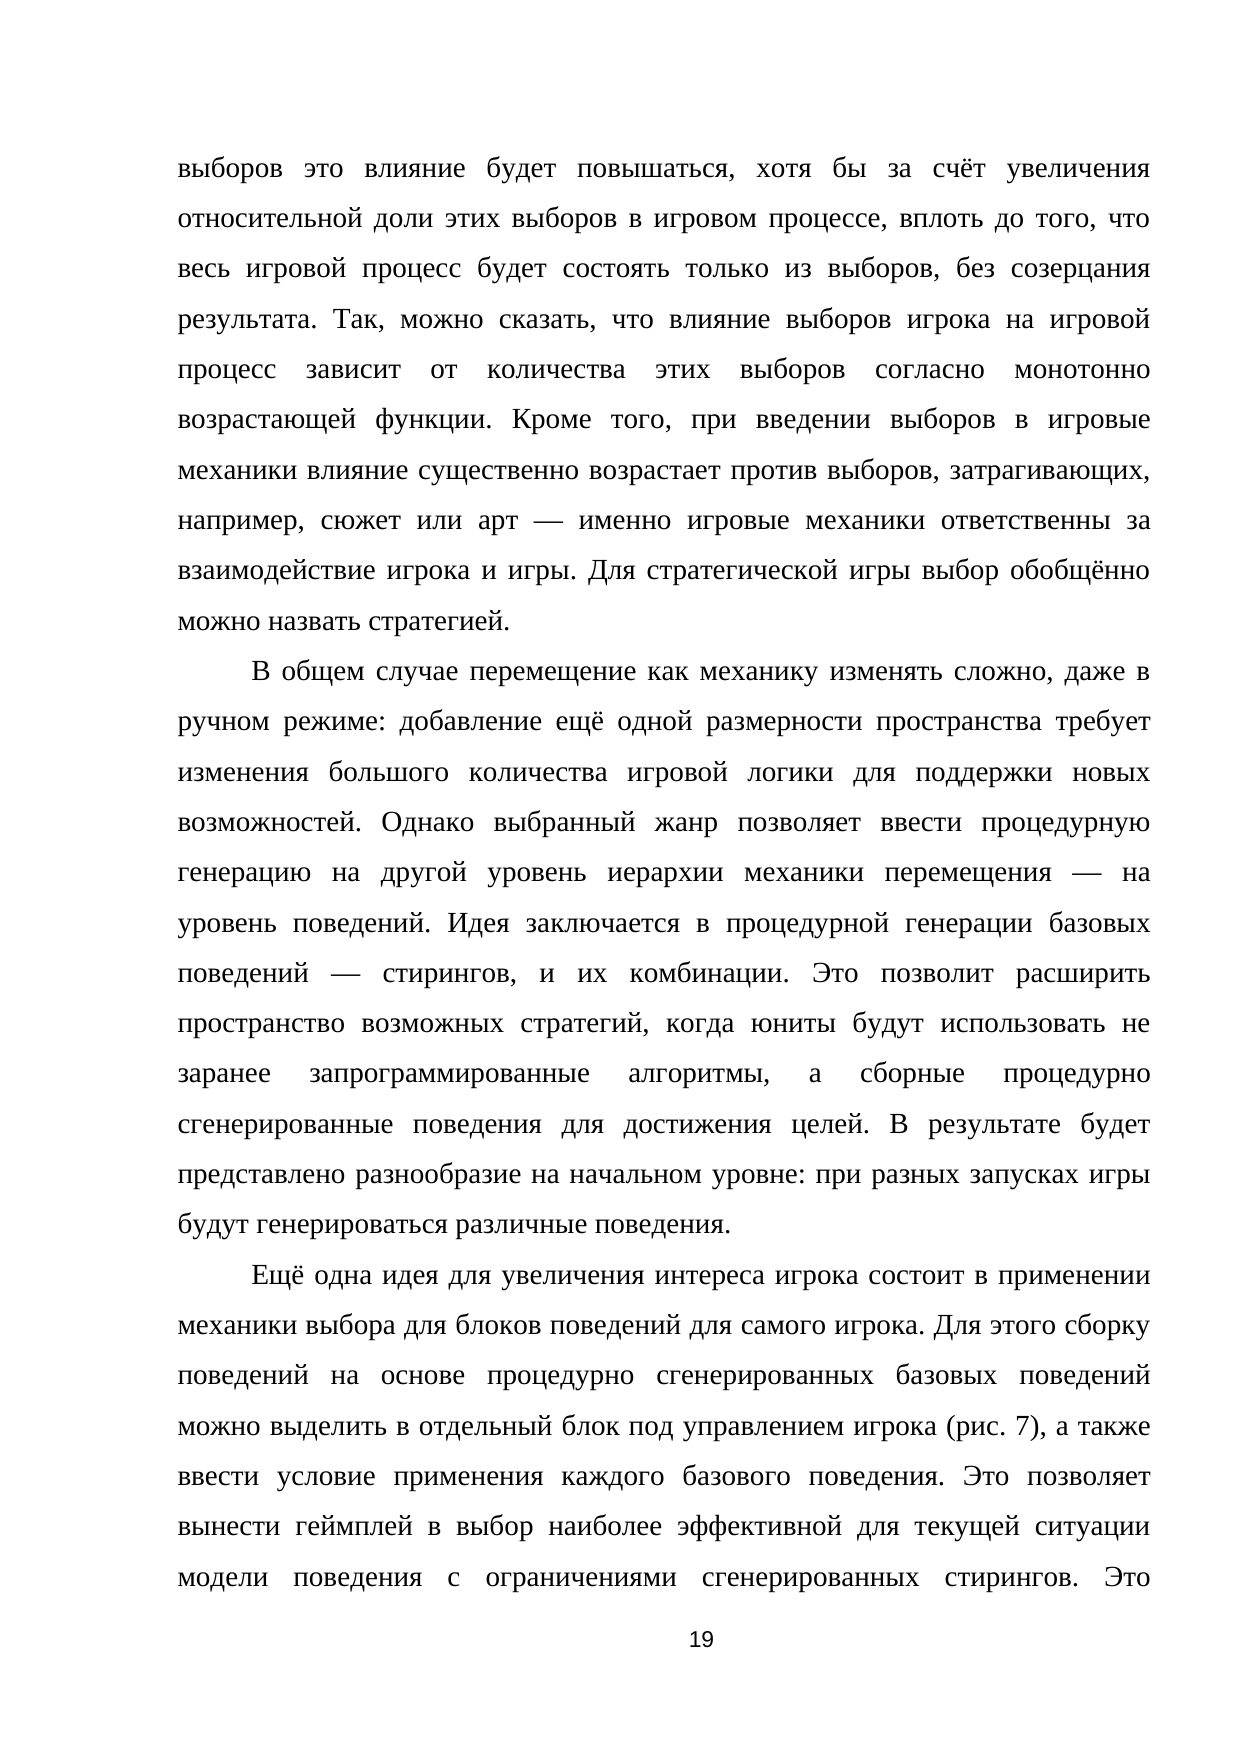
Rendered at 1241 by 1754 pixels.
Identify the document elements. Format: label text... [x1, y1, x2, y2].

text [177, 150, 1151, 636]
text В общем случае перемещение как механику изменять сложно, даже в ручном режиме: добавление ещё одной размерности пространства требует изменения большого количества игровой логики для поддержки новых возможностей. Однако выбранный жанр позволяет ввести процедурную генерацию на другой уровень иерархии механики перемещения — на уровень поведений. Идея заключается в процедурной генерации базовых поведений — стирингов, и их комбинации. Это позволит расширить пространство возможных стратегий, когда юниты будут использовать не заранее запрограммированные алгоритмы, а сборные процедурно сгенерированные поведения для достижения целей. В результате будет представлено разнообразие на начальном уровне: при разных запусках игры будут генерироваться различные поведения. [177, 653, 1151, 1240]
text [177, 1257, 1151, 1592]
